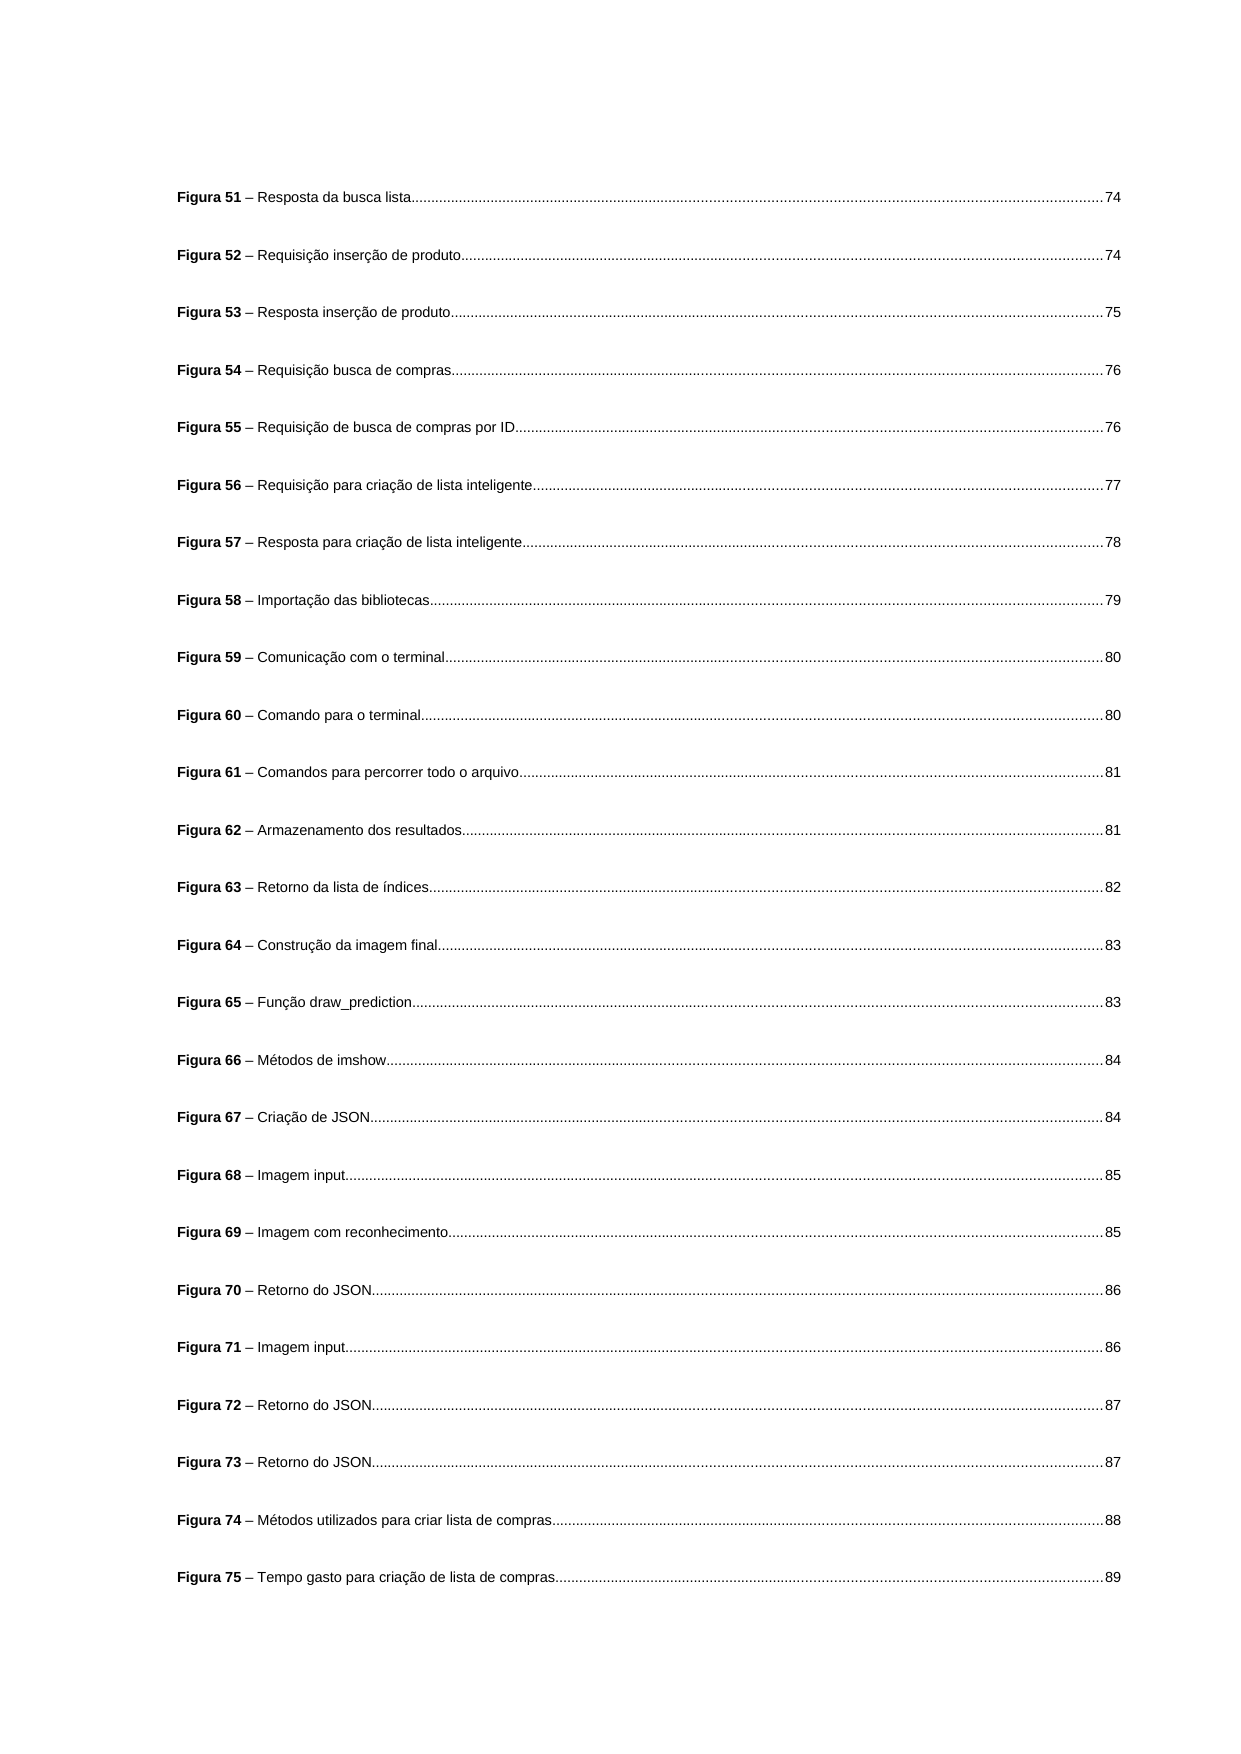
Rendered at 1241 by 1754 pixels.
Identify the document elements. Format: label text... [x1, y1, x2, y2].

text Figura 74 – Métodos utilizados para criar lista de compras 88 [177, 1500, 1122, 1528]
text Figura 58 – Importação das bibliotecas 79 [177, 580, 1122, 608]
text Figura 54 – Requisição busca de compras 76 [177, 350, 1122, 378]
text Figura 72 – Retorno do JSON 87 [177, 1385, 1122, 1413]
text Figura 67 – Criação de JSON 84 [177, 1097, 1122, 1126]
text Figura 51 – Resposta da busca lista 74 [177, 177, 1122, 206]
text Figura 55 – Requisição de busca de compras por ID 76 [177, 407, 1122, 436]
text Figura 59 – Comunicação com o terminal 80 [177, 637, 1122, 666]
text Figura 73 – Retorno do JSON 87 [177, 1442, 1122, 1471]
text Figura 69 – Imagem com reconhecimento 85 [177, 1212, 1122, 1241]
text Figura 63 – Retorno da lista de índices 82 [177, 867, 1122, 896]
text Figura 68 – Imagem input 85 [177, 1155, 1122, 1183]
text Figura 52 – Requisição inserção de produto 74 [177, 235, 1122, 263]
text Figura 75 – Tempo gasto para criação de lista de compras 89 [177, 1557, 1122, 1586]
text Figura 66 – Métodos de imshow 84 [177, 1040, 1122, 1068]
text Figura 62 – Armazenamento dos resultados 81 [177, 810, 1122, 838]
text Figura 71 – Imagem input 86 [177, 1327, 1122, 1356]
text Figura 57 – Resposta para criação de lista inteligente 78 [177, 522, 1122, 551]
text Figura 61 – Comandos para percorrer todo o arquivo 81 [177, 752, 1122, 781]
text Figura 70 – Retorno do JSON 86 [177, 1270, 1122, 1298]
text Figura 60 – Comando para o terminal 80 [177, 695, 1122, 723]
text Figura 56 – Requisição para criação de lista inteligente 77 [177, 465, 1122, 493]
text Figura 64 – Construção da imagem final 83 [177, 925, 1122, 953]
text Figura 65 – Função draw_prediction 83 [177, 982, 1122, 1011]
text Figura 53 – Resposta inserção de produto 75 [177, 292, 1122, 321]
